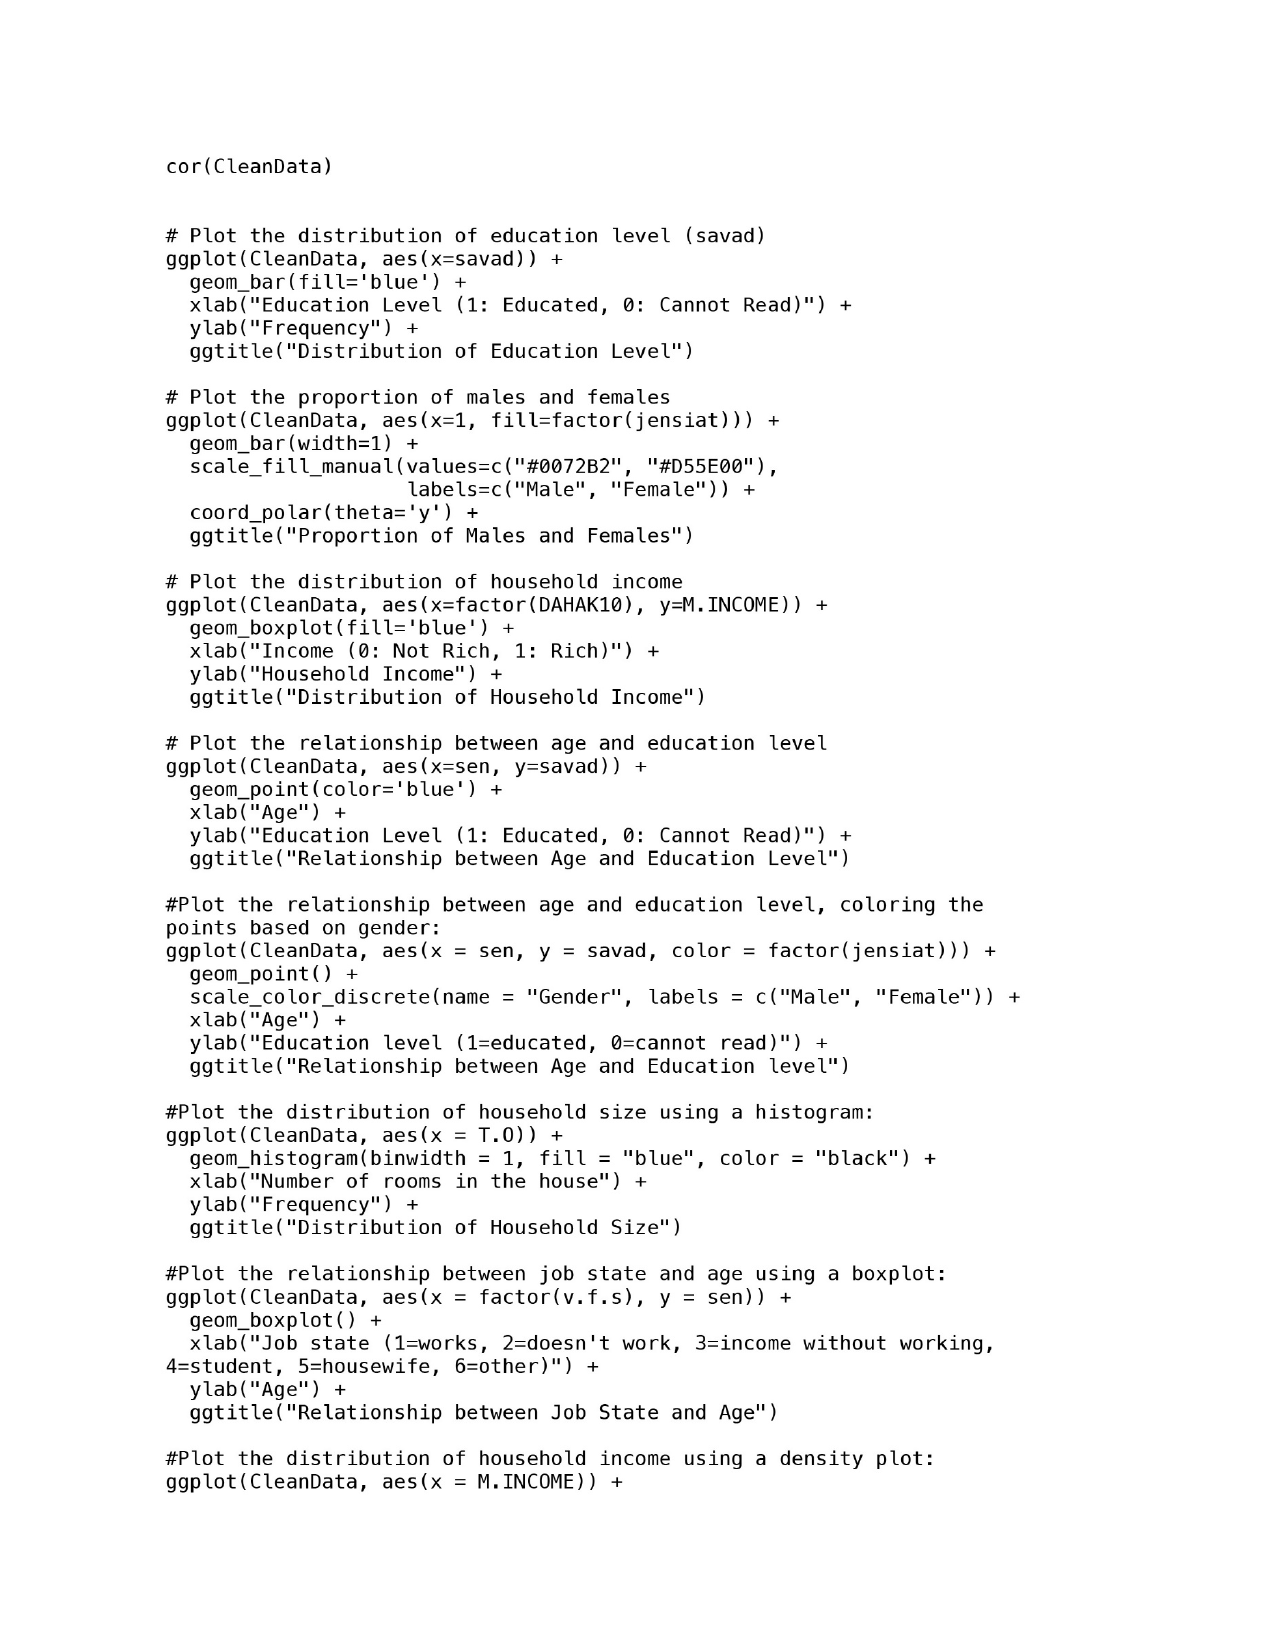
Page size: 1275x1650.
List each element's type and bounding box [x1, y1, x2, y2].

picture [150, 150, 1025, 1499]
